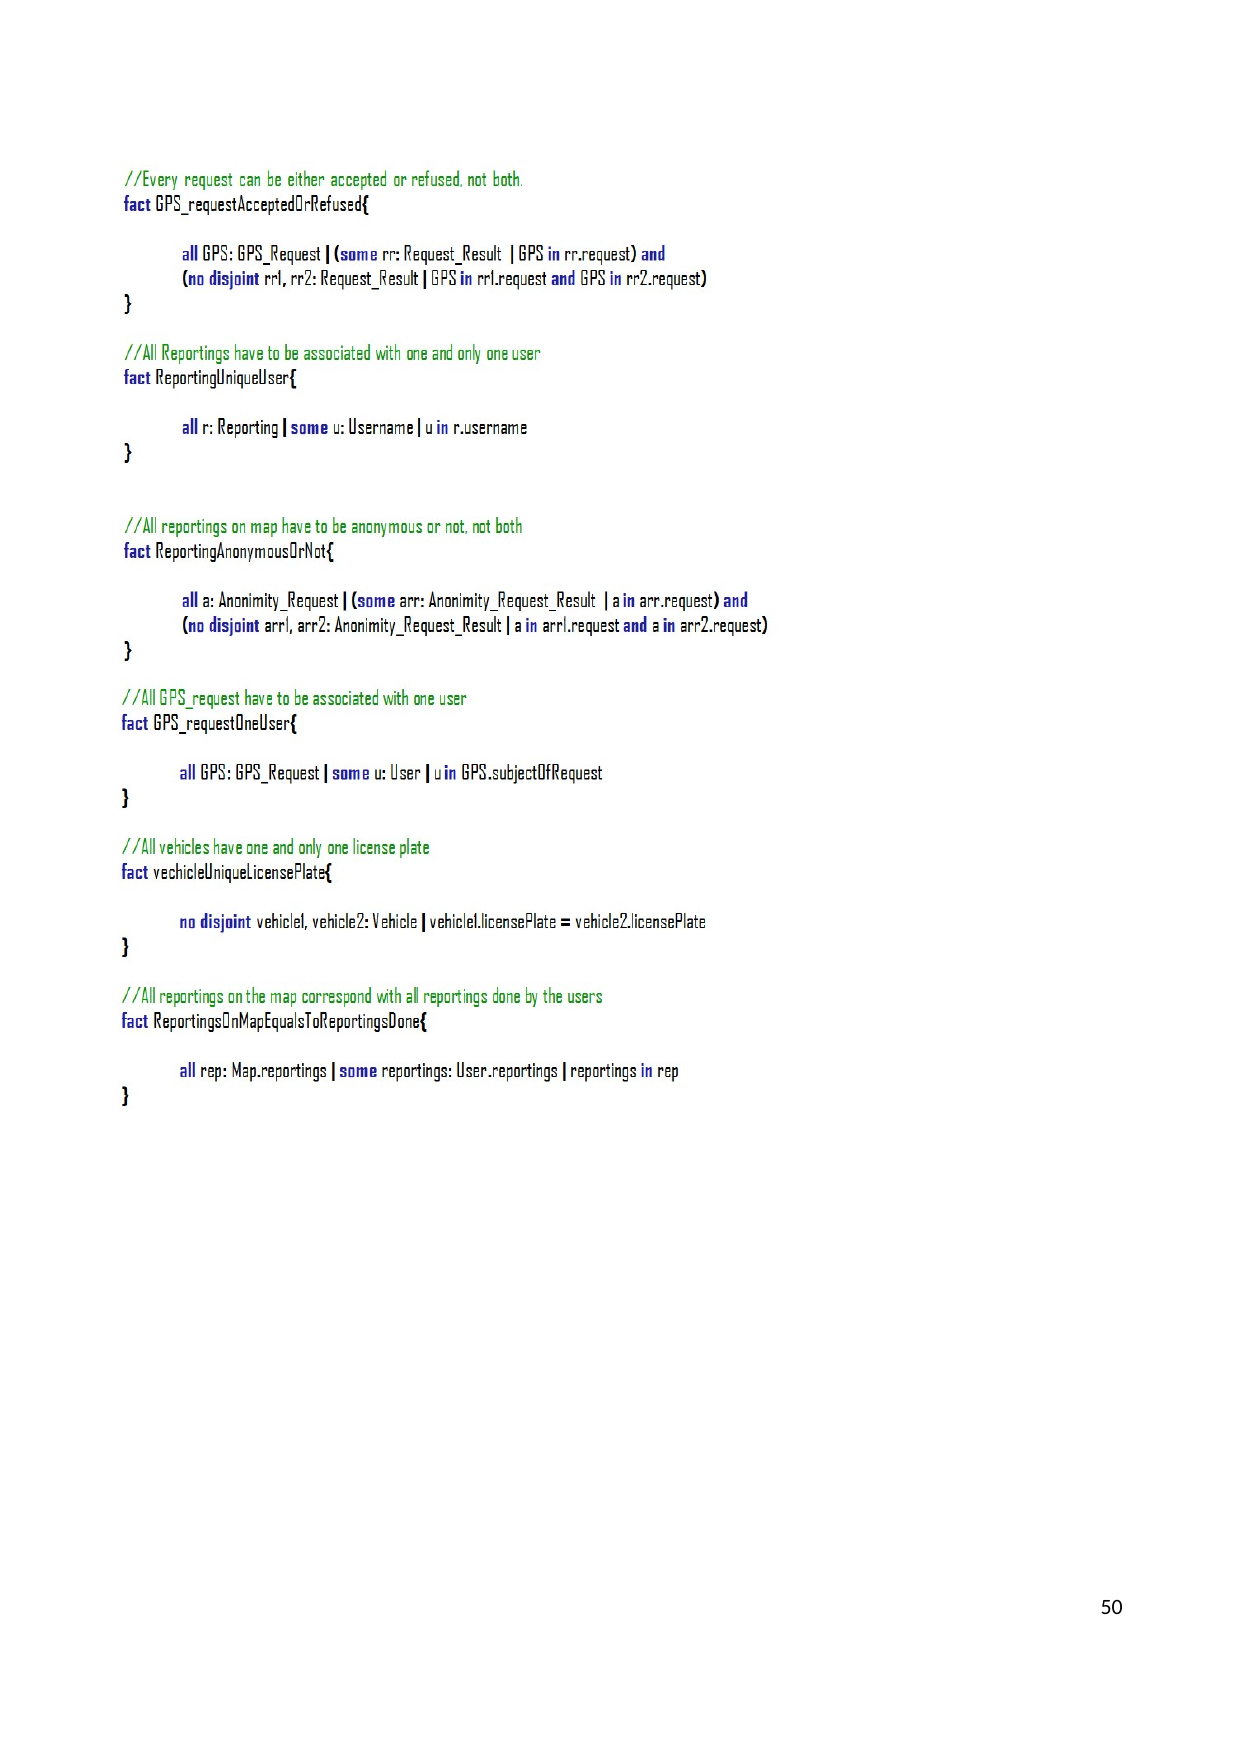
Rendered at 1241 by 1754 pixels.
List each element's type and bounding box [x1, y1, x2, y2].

picture [118, 664, 1123, 1110]
picture [118, 147, 1123, 663]
